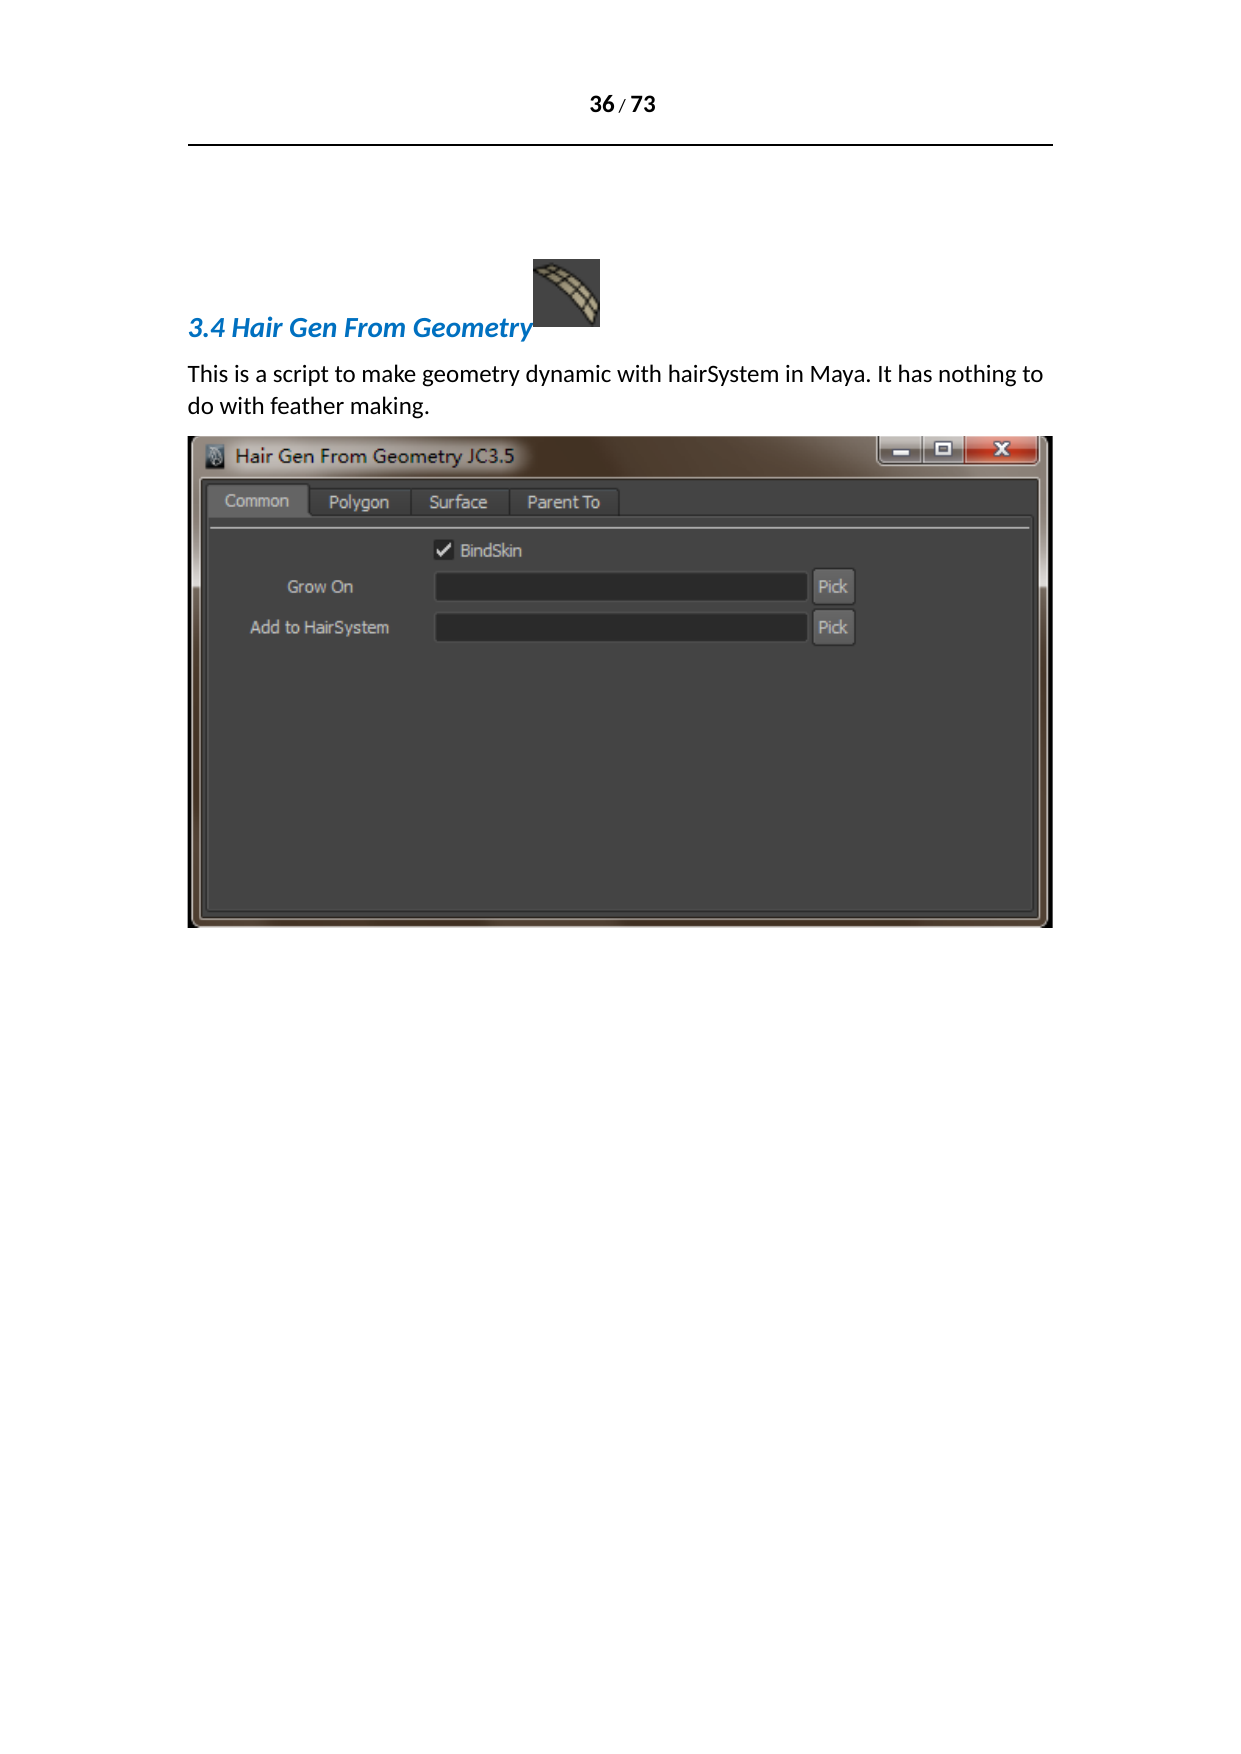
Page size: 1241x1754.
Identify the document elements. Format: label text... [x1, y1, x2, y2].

text This is a script to make geometry dynamic with hairSystem in Maya. It has nothing to do with feather making. [187, 357, 1053, 422]
picture [533, 259, 600, 327]
picture [187, 436, 1053, 928]
text 3.4 Hair Gen From Geometry [187, 259, 1053, 357]
